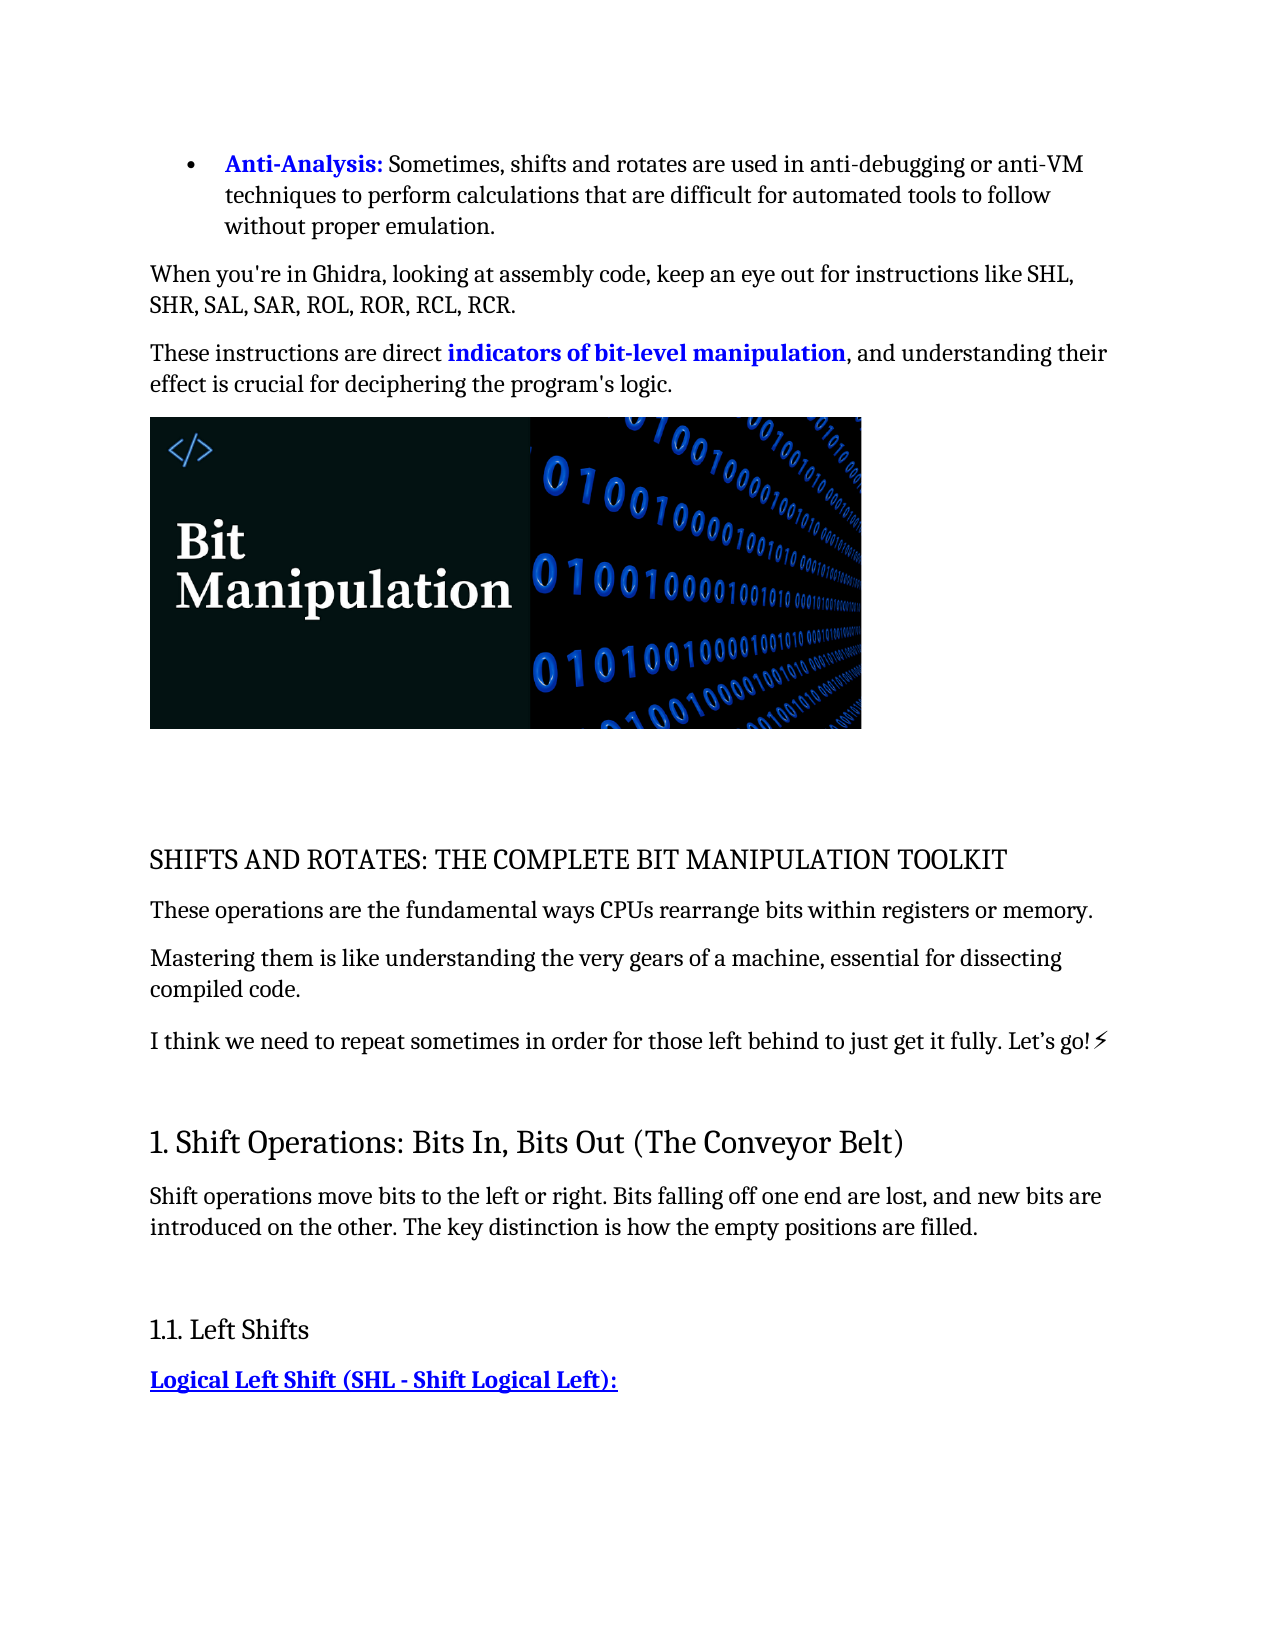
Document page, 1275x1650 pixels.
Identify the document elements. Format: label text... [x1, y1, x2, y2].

text 1.1. Left Shifts [150, 1313, 1125, 1347]
text Shift operations move bits to the left or right. Bits falling off one end are lost, and new bits are introduced on the other. The key distinction is how the empty positions are filled. [150, 1182, 1125, 1241]
text 1. Shift Operations: Bits In, Bits Out (The Conveyor Belt) [150, 1124, 1125, 1162]
picture [150, 417, 862, 729]
text I think we need to repeat sometimes in order for those left behind to just get it fully. Let’s go! [150, 1022, 1125, 1057]
text Mastering them is like understanding the very gears of a machine, essential for dissecting compiled code. [150, 944, 1125, 1003]
text Logical Left Shift (SHL - Shift Logical Left): [150, 1366, 1125, 1395]
list Anti-Analysis: Sometimes, shifts and rotates are used in anti-debugging or anti-VM techniques to perform calculations that are difficult for automated tools to follow without proper emulation. [187, 150, 1125, 241]
text These instructions are direct indicators of bit-level manipulation, and understanding their effect is crucial for deciphering the program's logic. [150, 338, 1125, 398]
text When you're in Ghidra, looking at assembly code, keep an eye out for instructions like SHL, SHR, SAL, SAR, ROL, ROR, RCL, RCR. [150, 260, 1125, 319]
text These operations are the fundamental ways CPUs rearrange bits within registers or memory. [150, 896, 1125, 925]
text SHIFTS AND ROTATES: THE COMPLETE BIT MANIPULATION TOOLKIT [150, 843, 1125, 877]
